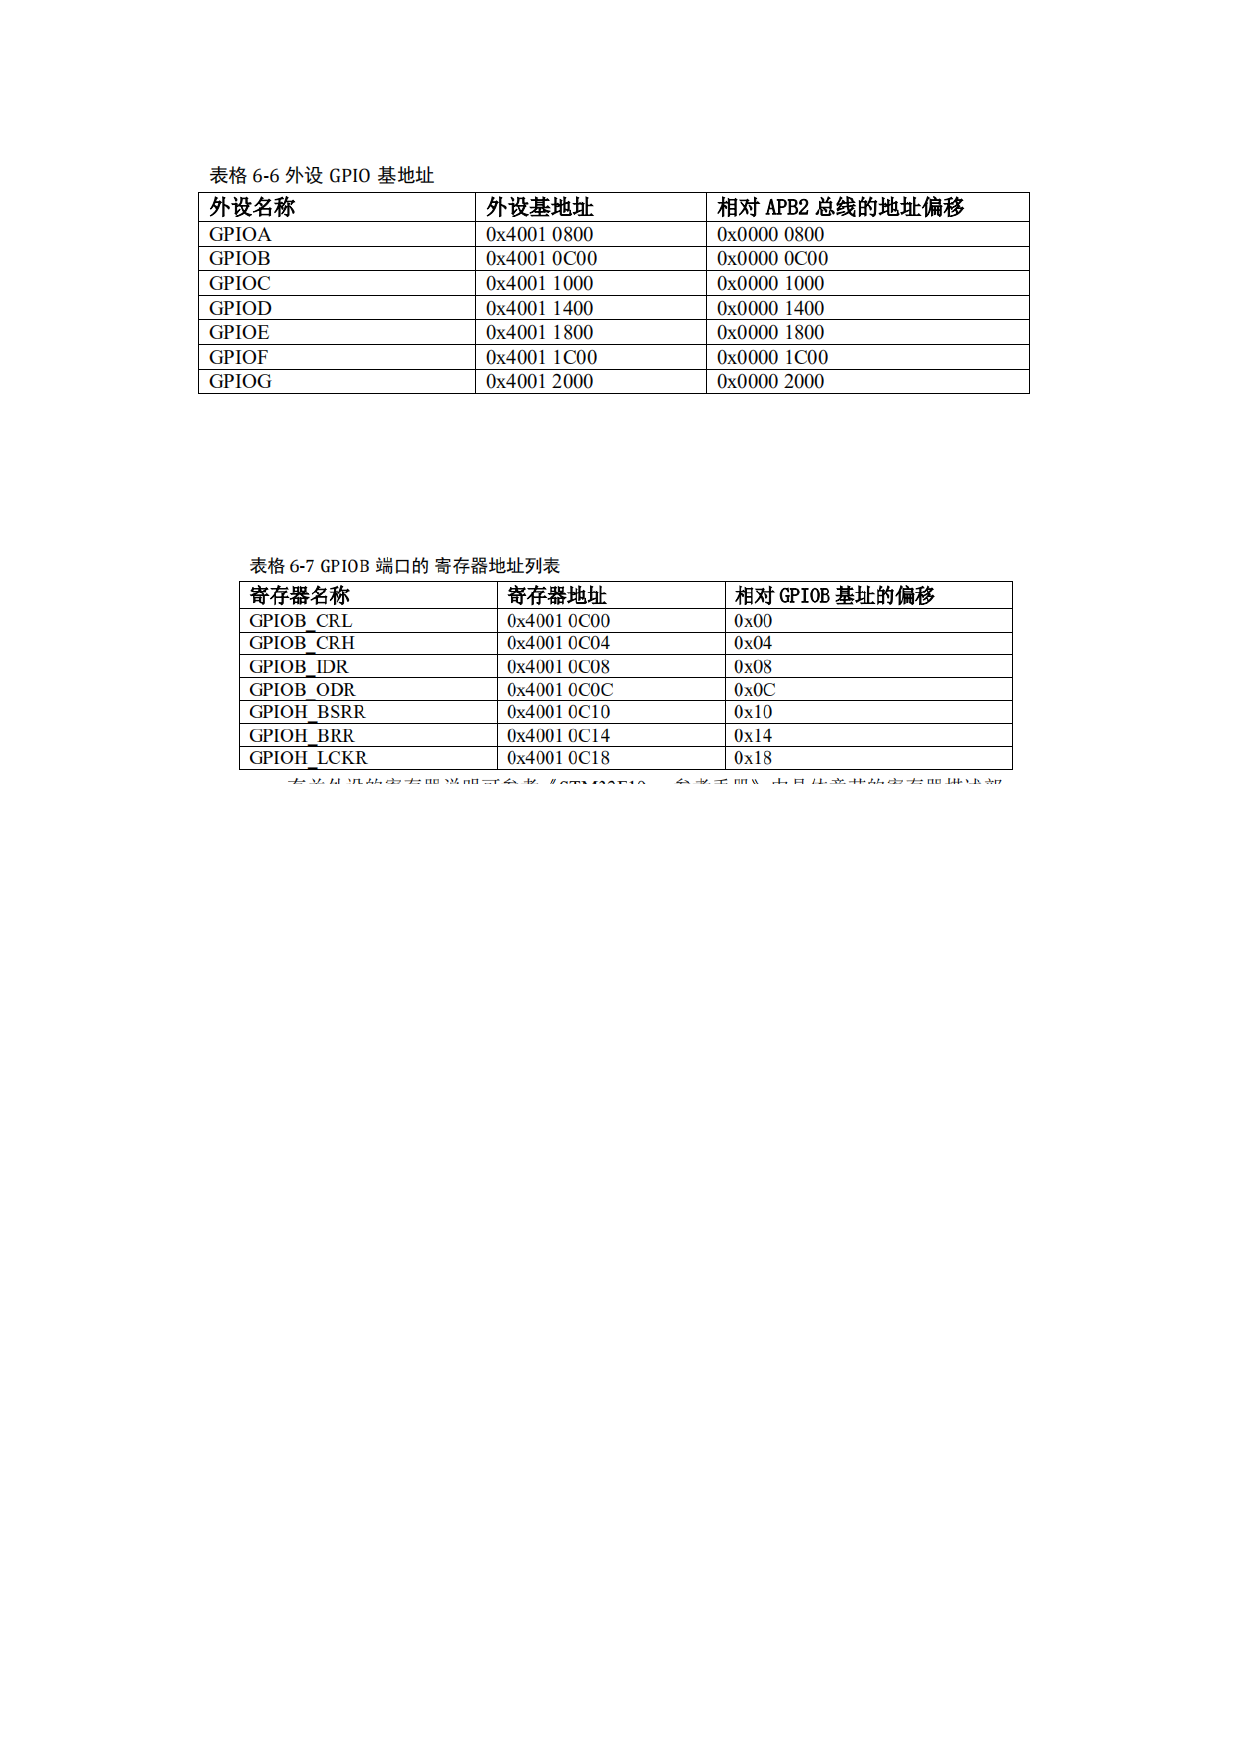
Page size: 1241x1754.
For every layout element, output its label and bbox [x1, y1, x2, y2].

picture [187, 162, 1053, 398]
picture [187, 552, 1053, 784]
